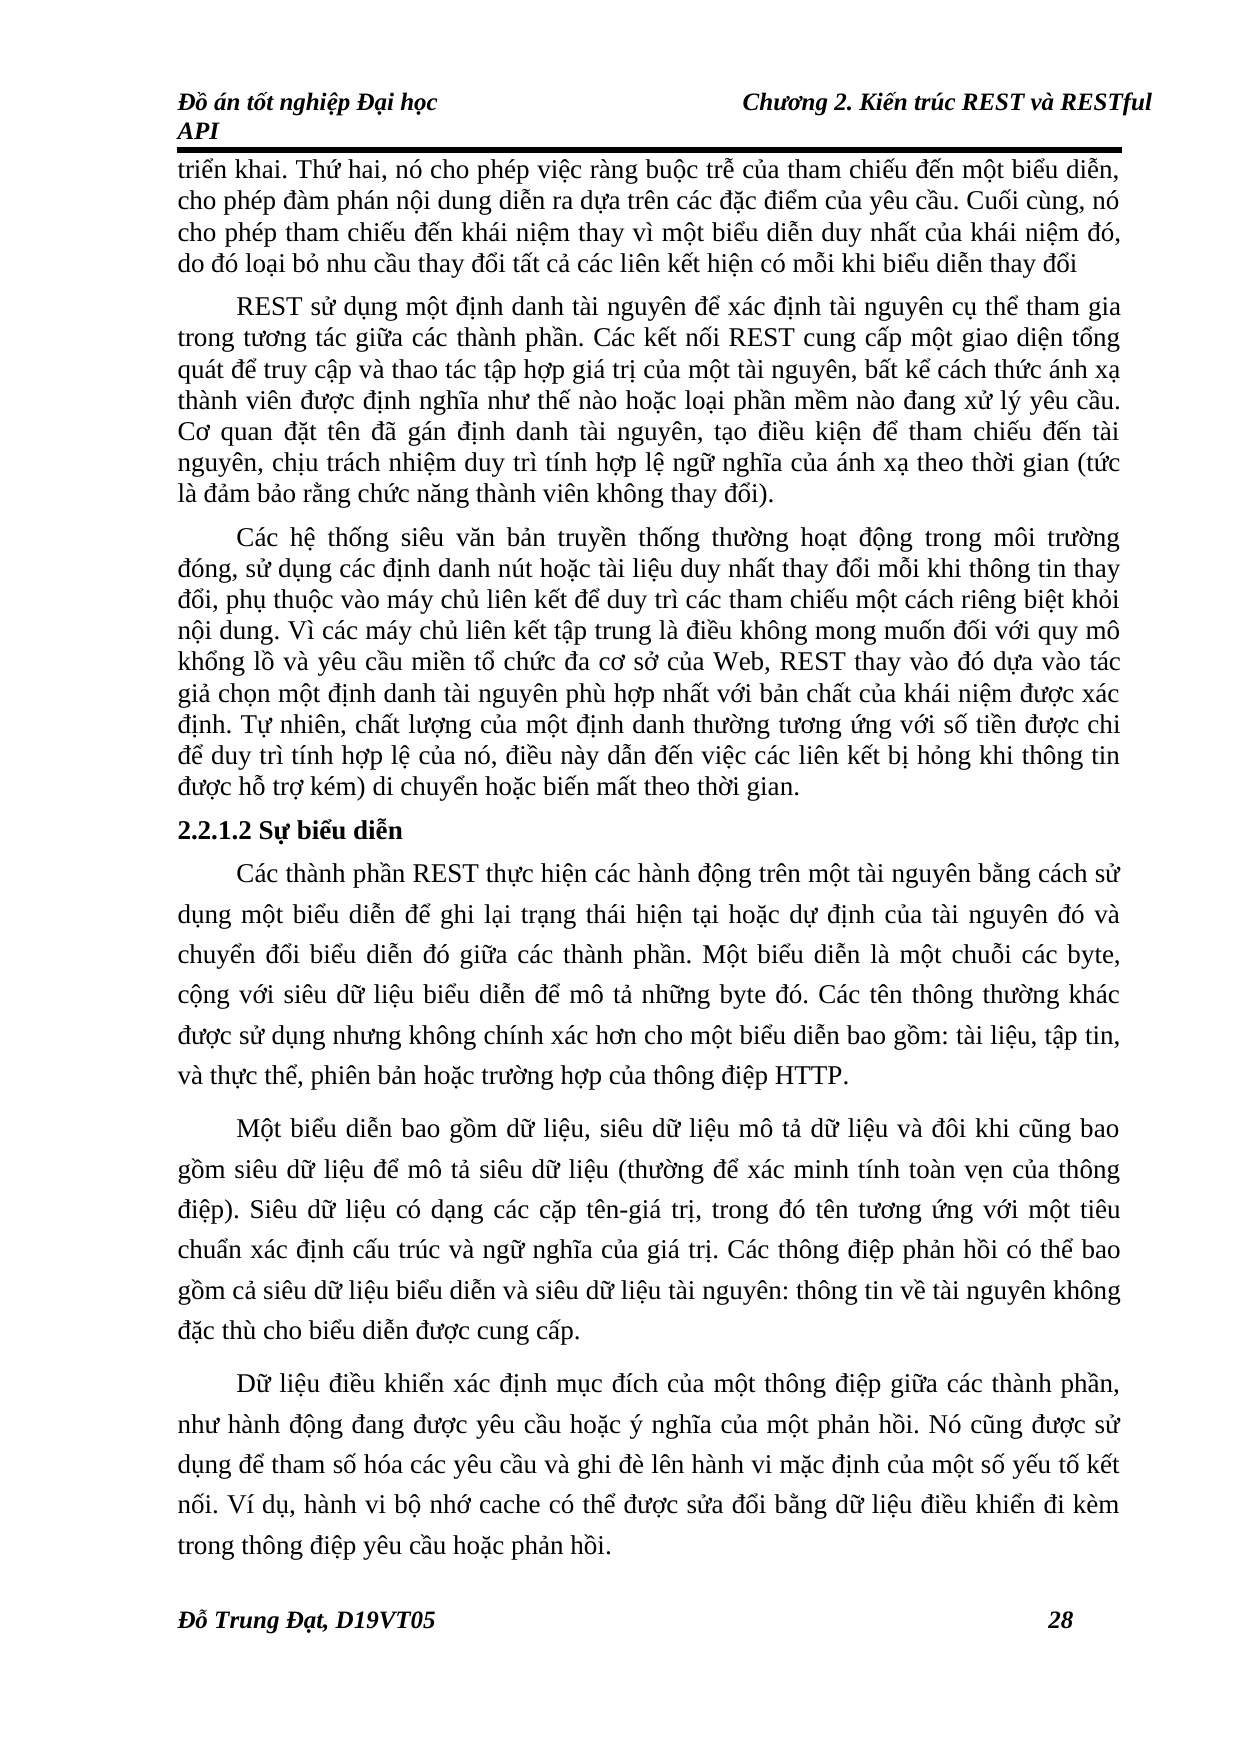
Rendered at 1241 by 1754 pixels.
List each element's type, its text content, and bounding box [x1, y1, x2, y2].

text Các hệ thống siêu văn bản truyền thống thường hoạt động trong môi trường đóng, sử dụng các định danh nút hoặc tài liệu duy nhất thay đổi mỗi khi thông tin thay đổi, phụ thuộc vào máy chủ liên kết để duy trì các tham chiếu một cách riêng biệt khỏi nội dung. Vì các máy chủ liên kết tập trung là điều không mong muốn đối với quy mô khổng lồ và yêu cầu miền tổ chức đa cơ sở của Web, REST thay vào đó dựa vào tác giả chọn một định danh tài nguyên phù hợp nhất với bản chất của khái niệm được xác định. Tự nhiên, chất lượng của một định danh thường tương ứng với số tiền được chi để duy trì tính hợp lệ của nó, điều này dẫn đến việc các liên kết bị hỏng khi thông tin được hỗ trợ kém) di chuyển hoặc biến mất theo thời gian. [177, 521, 1122, 801]
text 2.2.1.2 Sự biểu diễn [177, 814, 1122, 845]
text REST sử dụng một định danh tài nguyên để xác định tài nguyên cụ thể tham gia trong tương tác giữa các thành phần. Các kết nối REST cung cấp một giao diện tổng quát để truy cập và thao tác tập hợp giá trị của một tài nguyên, bất kể cách thức ánh xạ thành viên được định nghĩa như thế nào hoặc loại phần mềm nào đang xử lý yêu cầu. Cơ quan đặt tên đã gán định danh tài nguyên, tạo điều kiện để tham chiếu đến tài nguyên, chịu trách nhiệm duy trì tính hợp lệ ngữ nghĩa của ánh xạ theo thời gian (tức là đảm bảo rằng chức năng thành viên không thay đổi). [177, 290, 1122, 508]
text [177, 153, 1122, 278]
text Dữ liệu điều khiển xác định mục đích của một thông điệp giữa các thành phần, như hành động đang được yêu cầu hoặc ý nghĩa của một phản hồi. Nó cũng được sử dụng để tham số hóa các yêu cầu và ghi đè lên hành vi mặc định của một số yếu tố kết nối. Ví dụ, hành vi bộ nhớ cache có thể được sửa đổi bằng dữ liệu điều khiển đi kèm trong thông điệp yêu cầu hoặc phản hồi. [177, 1367, 1122, 1560]
text Các thành phần REST thực hiện các hành động trên một tài nguyên bằng cách sử dụng một biểu diễn để ghi lại trạng thái hiện tại hoặc dự định của tài nguyên đó và chuyển đổi biểu diễn đó giữa các thành phần. Một biểu diễn là một chuỗi các byte, cộng với siêu dữ liệu biểu diễn để mô tả những byte đó. Các tên thông thường khác được sử dụng nhưng không chính xác hơn cho một biểu diễn bao gồm: tài liệu, tập tin, và thực thể, phiên bản hoặc trường hợp của thông điệp HTTP. [177, 857, 1122, 1091]
text Một biểu diễn bao gồm dữ liệu, siêu dữ liệu mô tả dữ liệu và đôi khi cũng bao gồm siêu dữ liệu để mô tả siêu dữ liệu (thường để xác minh tính toàn vẹn của thông điệp). Siêu dữ liệu có dạng các cặp tên-giá trị, trong đó tên tương ứng với một tiêu chuẩn xác định cấu trúc và ngữ nghĩa của giá trị. Các thông điệp phản hồi có thể bao gồm cả siêu dữ liệu biểu diễn và siêu dữ liệu tài nguyên: thông tin về tài nguyên không đặc thù cho biểu diễn được cung cấp. [177, 1112, 1122, 1346]
